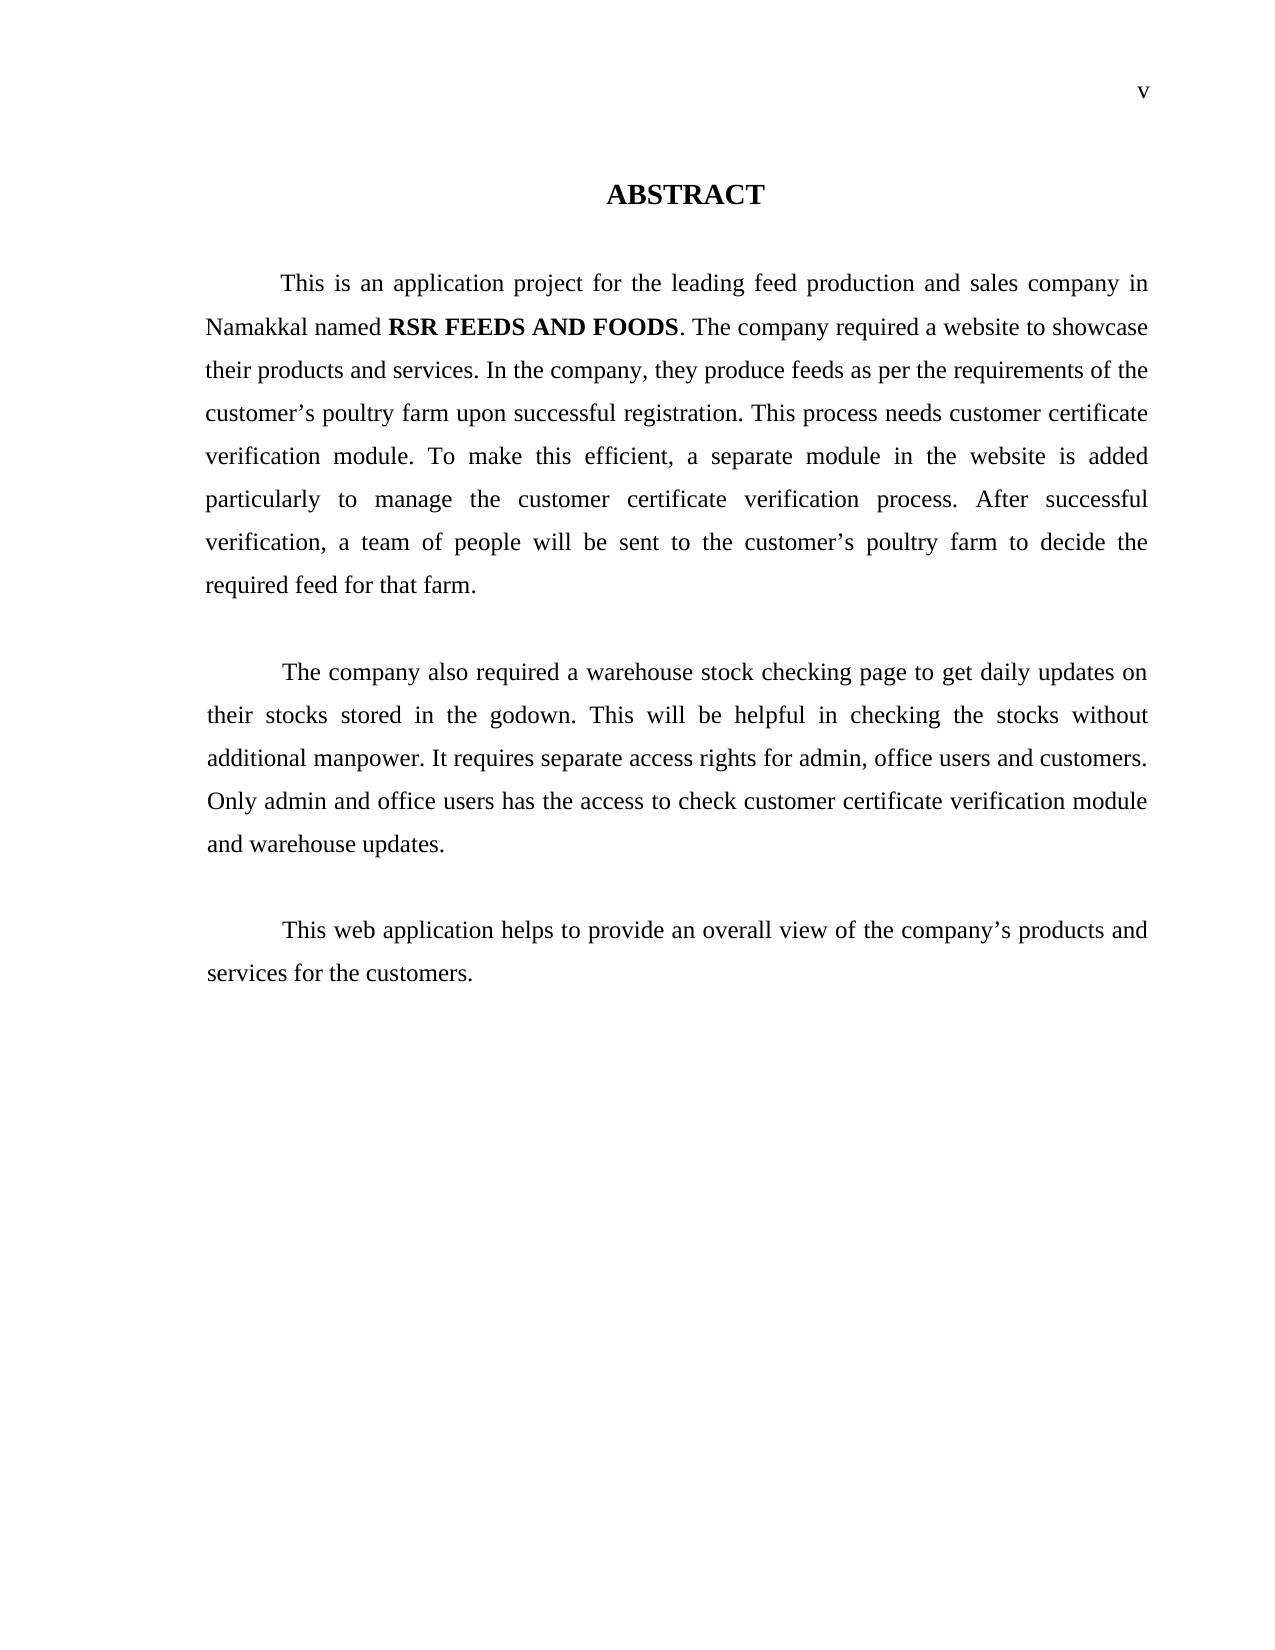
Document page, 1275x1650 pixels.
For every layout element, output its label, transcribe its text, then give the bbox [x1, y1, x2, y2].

text ABSTRACT [205, 177, 1157, 211]
text The company also required a warehouse stock checking page to get daily updates on their stocks stored in the godown. This will be helpful in checking the stocks without additional manpower. It requires separate access rights for admin, office users and customers. Only admin and office users has the access to check customer certificate verification module and warehouse updates. [207, 657, 1149, 858]
text This is an application project for the leading feed production and sales company in Namakkal named RSR FEEDS AND FOODS. The company required a website to showcase their products and services. In the company, they produce feeds as per the requirements of the customer’s poultry farm upon successful registration. This process needs customer certificate verification module. To make this efficient, a separate module in the website is added particularly to manage the customer certificate verification process. After successful verification, a team of people will be sent to the customer’s poultry farm to decide the required feed for that farm. [205, 268, 1149, 599]
text This web application helps to provide an overall view of the company’s products and services for the customers. [207, 915, 1149, 987]
